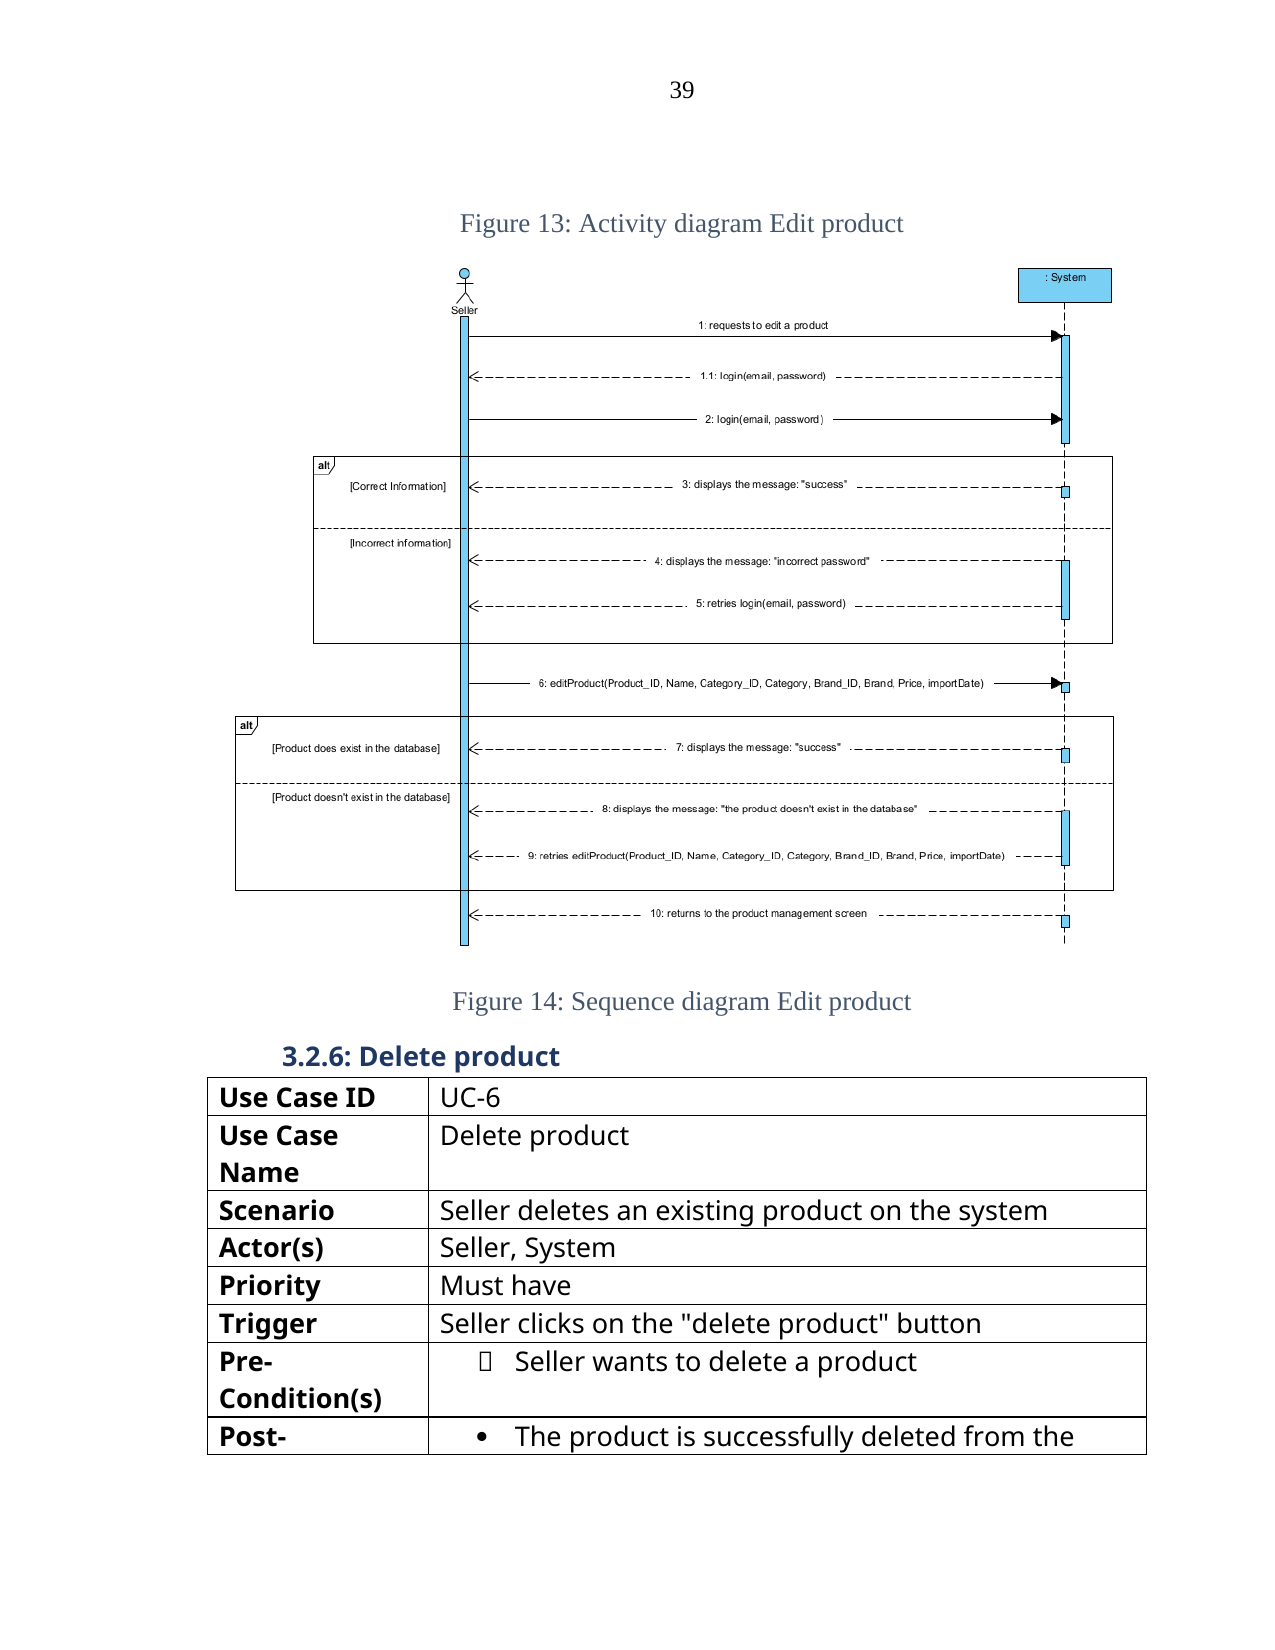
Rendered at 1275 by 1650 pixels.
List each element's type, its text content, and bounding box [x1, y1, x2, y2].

subtitle 3.2.6: Delete product [207, 1037, 1157, 1074]
table_cell Actor(s) [208, 1229, 428, 1266]
text Figure 13: Activity diagram Edit product [207, 207, 1157, 238]
text Figure 14: Sequence diagram Edit product [207, 986, 1157, 1017]
table_cell Trigger [208, 1305, 428, 1342]
table_cell Seller clicks on the "delete product" button [429, 1305, 1146, 1342]
table_cell Delete product [429, 1116, 1146, 1190]
table_header Use Case ID [208, 1078, 428, 1115]
table_cell Seller, System [429, 1229, 1146, 1266]
table_cell Priority [208, 1267, 428, 1304]
table_cell Scenario [208, 1191, 428, 1228]
table_cell Pre-Condition(s) [208, 1343, 428, 1416]
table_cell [429, 1418, 1146, 1454]
table_cell Seller deletes an existing product on the system [429, 1191, 1146, 1228]
table_cell Seller wants to delete a product [429, 1343, 1146, 1416]
table_cell Use Case Name [208, 1116, 428, 1190]
table_cell Post-Condition(s) [208, 1418, 428, 1454]
table_cell Must have [429, 1267, 1146, 1304]
table_header UC-6 [429, 1078, 1146, 1115]
picture [211, 258, 1152, 955]
